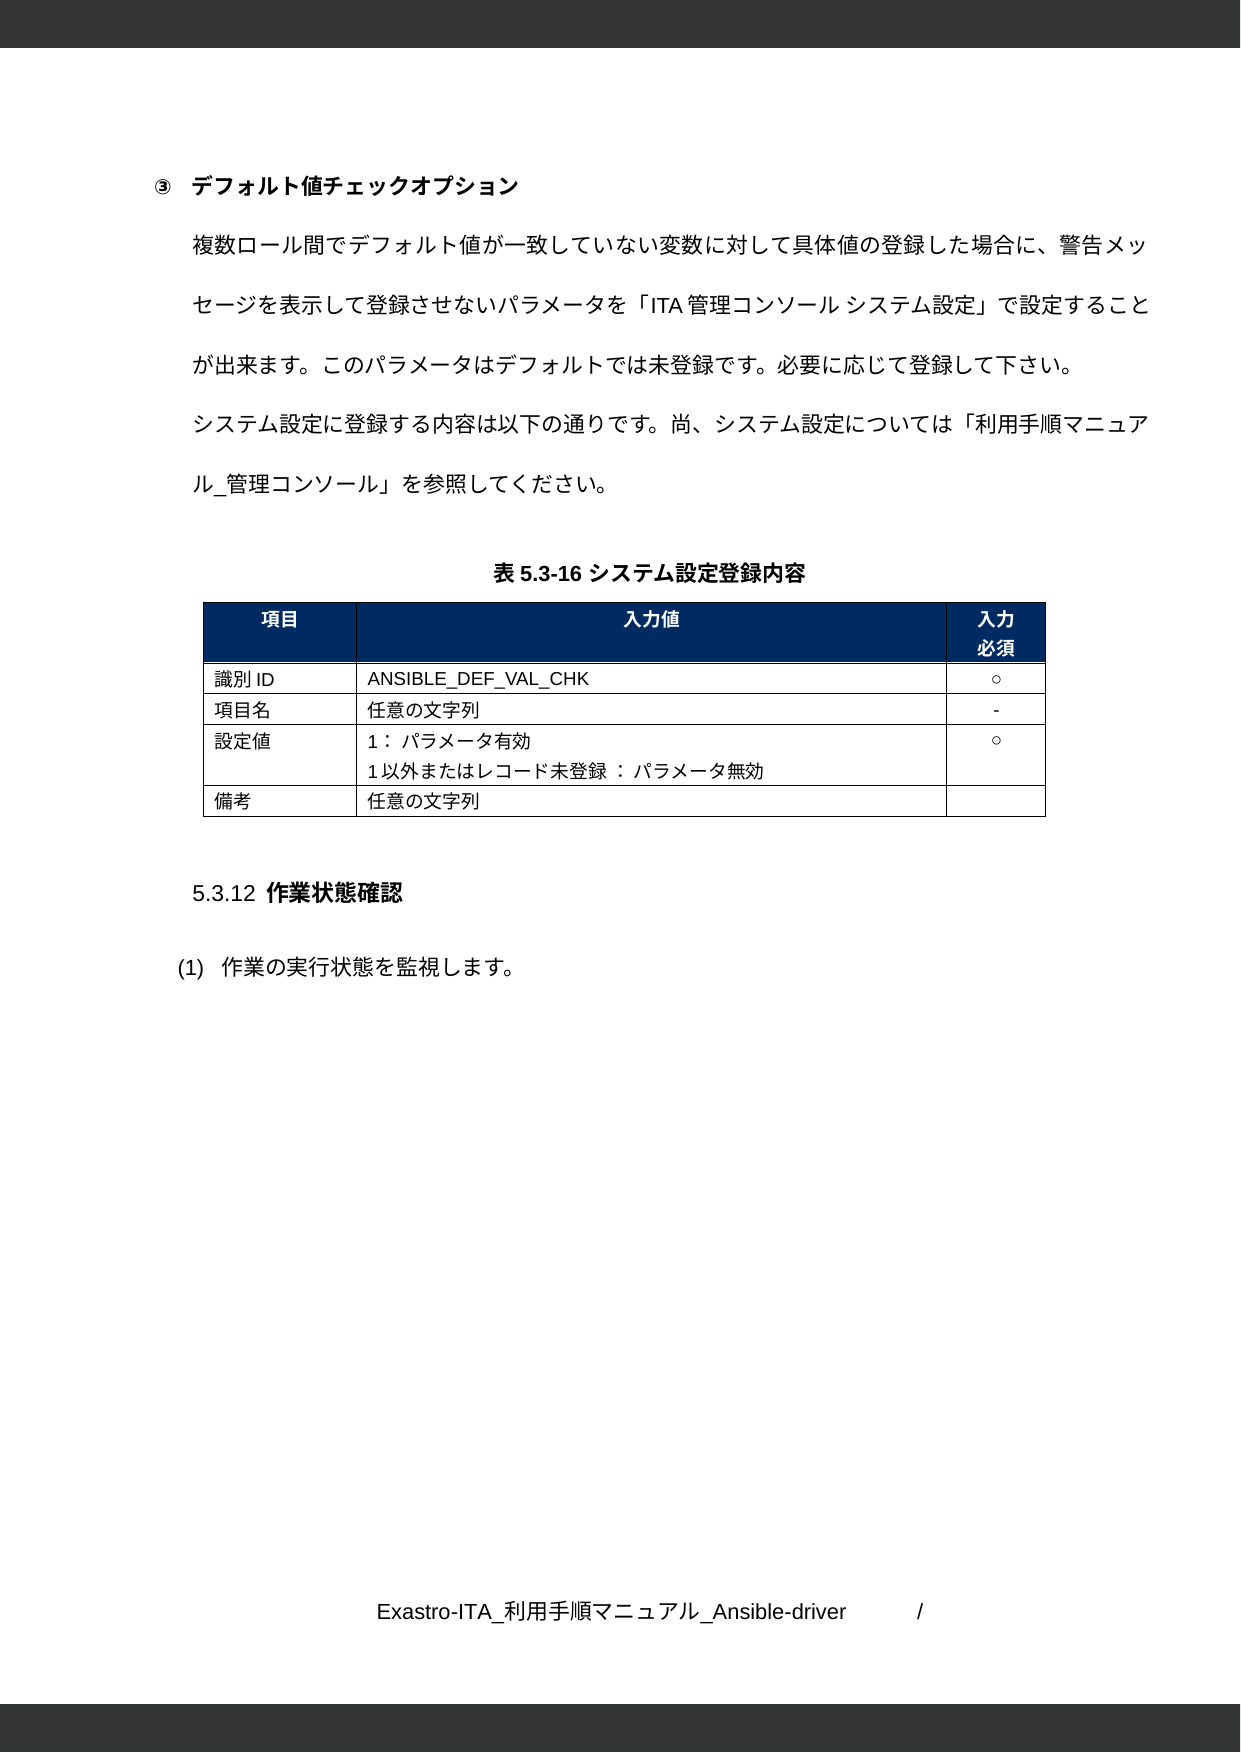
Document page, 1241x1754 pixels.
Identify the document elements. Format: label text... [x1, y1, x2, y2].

table_cell 識別ID [204, 664, 356, 693]
table_cell ○ [947, 664, 1045, 693]
table_cell 項目名 [204, 694, 356, 724]
table_header 入力 必須 [947, 603, 1045, 662]
table_cell ○ [947, 725, 1045, 785]
subtitle 作業状態確認 [192, 861, 1152, 921]
picture [0, 1704, 1241, 1752]
table_cell 備考 [204, 786, 356, 816]
table_cell 任意の文字列 [357, 694, 946, 724]
table_cell ANSIBLE_DEF_VAL_CHK [357, 664, 946, 693]
list 複数ロール間でデフォルト値が一致していない変数に対して具体値の登録した場合に、警告メッセージを表示して登録させないパラメータを「ITA管理コンソール システム設定」で設定することが出来ます。このパラメータはデフォルトでは未登録です。必要に応じて登録して下さい。 [192, 214, 1152, 393]
text 表 5.3-16 システム設定登録内容 [148, 542, 1152, 602]
table_cell - [947, 694, 1045, 724]
picture [0, 0, 1241, 48]
table_header 入力値 [357, 603, 946, 662]
table_header 項目 [204, 603, 356, 662]
list 作業の実行状態を監視します。 [177, 936, 1152, 995]
table_cell 設定値 [204, 725, 356, 785]
table_cell 任意の文字列 [357, 786, 946, 816]
list システム設定に登録する内容は以下の通りです。尚、システム設定については「利用手順マニュアル_管理コンソール」を参照してください。 [192, 393, 1152, 512]
table_cell [947, 786, 1045, 816]
table_cell 1： パラメータ有効 1以外またはレコード未登録 ： パラメータ無効 [357, 725, 946, 785]
list デフォルト値チェックオプション [154, 155, 1152, 214]
